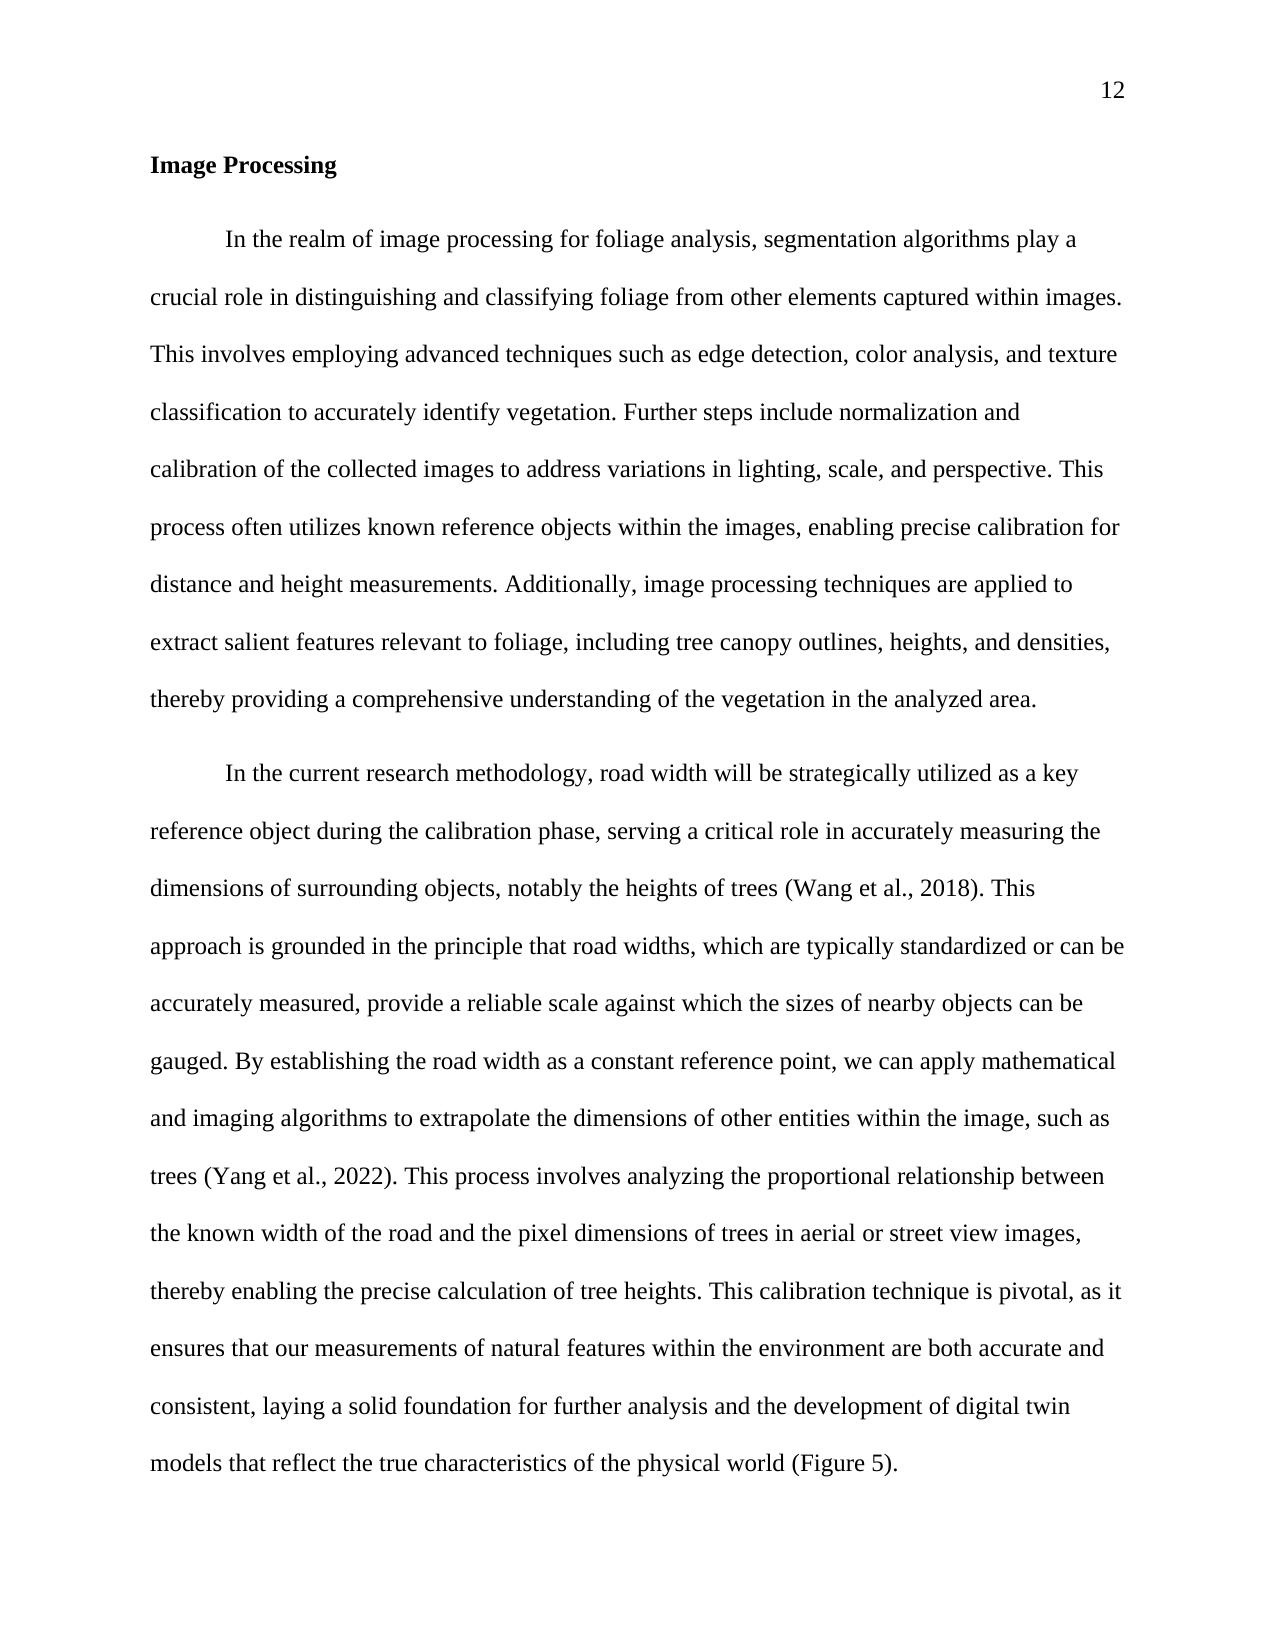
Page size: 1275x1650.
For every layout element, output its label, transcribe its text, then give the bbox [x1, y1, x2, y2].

text Image Processing [150, 150, 1125, 179]
text In the realm of image processing for foliage analysis, segmentation algorithms play a crucial role in distinguishing and classifying foliage from other elements captured within images. This involves employing advanced techniques such as edge detection, color analysis, and texture classification to accurately identify vegetation. Further steps include normalization and calibration of the collected images to address variations in lighting, scale, and perspective. This process often utilizes known reference objects within the images, enabling precise calibration for distance and height measurements. Additionally, image processing techniques are applied to extract salient features relevant to foliage, including tree canopy outlines, heights, and densities, thereby providing a comprehensive understanding of the vegetation in the analyzed area. [150, 224, 1125, 713]
text In the current research methodology, road width will be strategically utilized as a key reference object during the calibration phase, serving a critical role in accurately measuring the dimensions of surrounding objects, notably the heights of trees (Wang et al., 2018). This approach is grounded in the principle that road widths, which are typically standardized or can be accurately measured, provide a reliable scale against which the sizes of nearby objects can be gauged. By establishing the road width as a constant reference point, we can apply mathematical and imaging algorithms to extrapolate the dimensions of other entities within the image, such as trees (Yang et al., 2022). This process involves analyzing the proportional relationship between the known width of the road and the pixel dimensions of trees in aerial or street view images, thereby enabling the precise calculation of tree heights. This calibration technique is pivotal, as it ensures that our measurements of natural features within the environment are both accurate and consistent, laying a solid foundation for further analysis and the development of digital twin models that reflect the true characteristics of the physical world (Figure 5). [150, 758, 1125, 1477]
